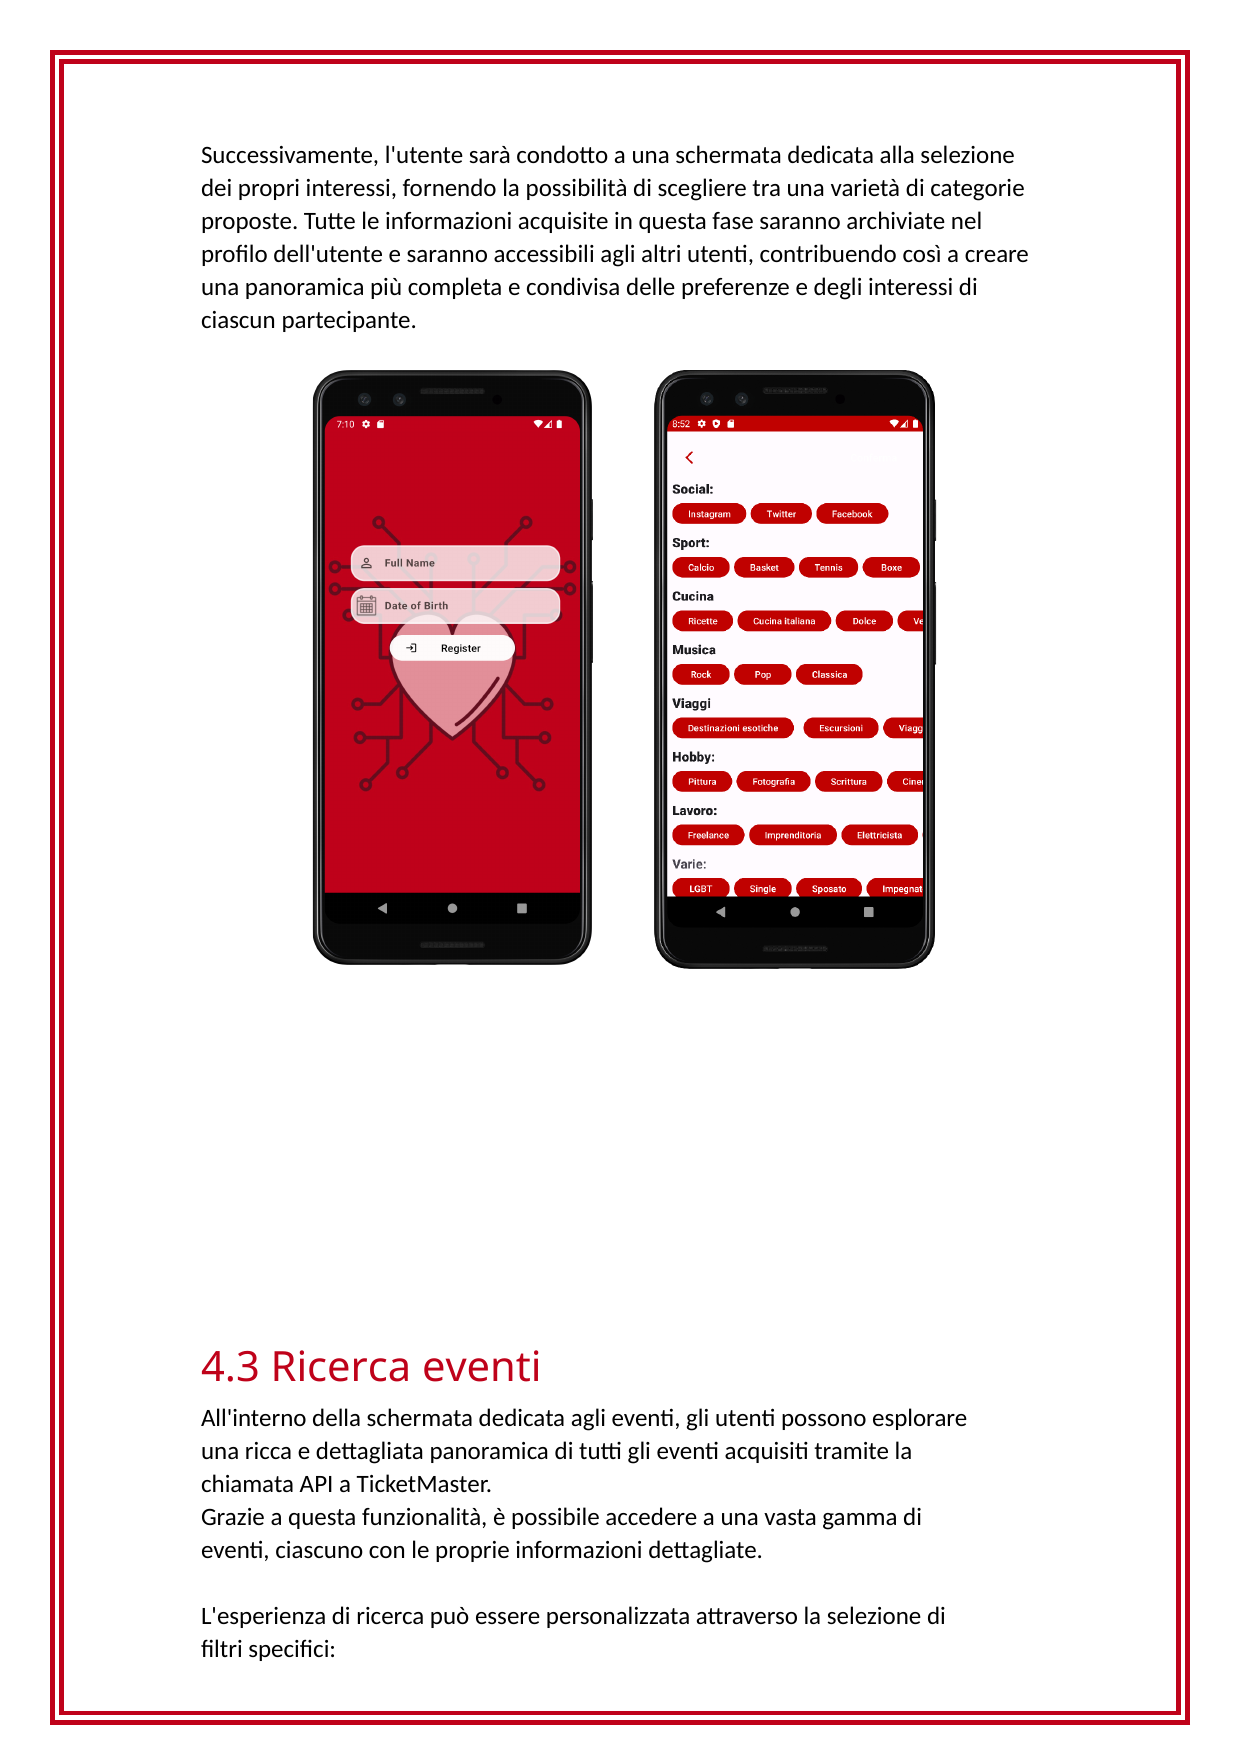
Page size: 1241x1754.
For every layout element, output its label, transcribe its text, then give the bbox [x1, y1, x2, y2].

text Grazie a questa funzionalità, è possibile accedere a una vasta gamma di eventi, ciascuno con le proprie informazioni dettagliate. [201, 1501, 985, 1565]
list 4.3 Ricerca eventi [201, 1337, 979, 1394]
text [201, 139, 1050, 335]
picture [312, 370, 593, 965]
text L'esperienza di ricerca può essere personalizzata attraverso la selezione di filtri specifici: [201, 1600, 985, 1663]
text All'interno della schermata dedicata agli eventi, gli utenti possono esplorare una ricca e dettagliata panoramica di tutti gli eventi acquisiti tramite la chiamata API a TicketMaster. [201, 1403, 985, 1499]
picture [654, 370, 937, 969]
